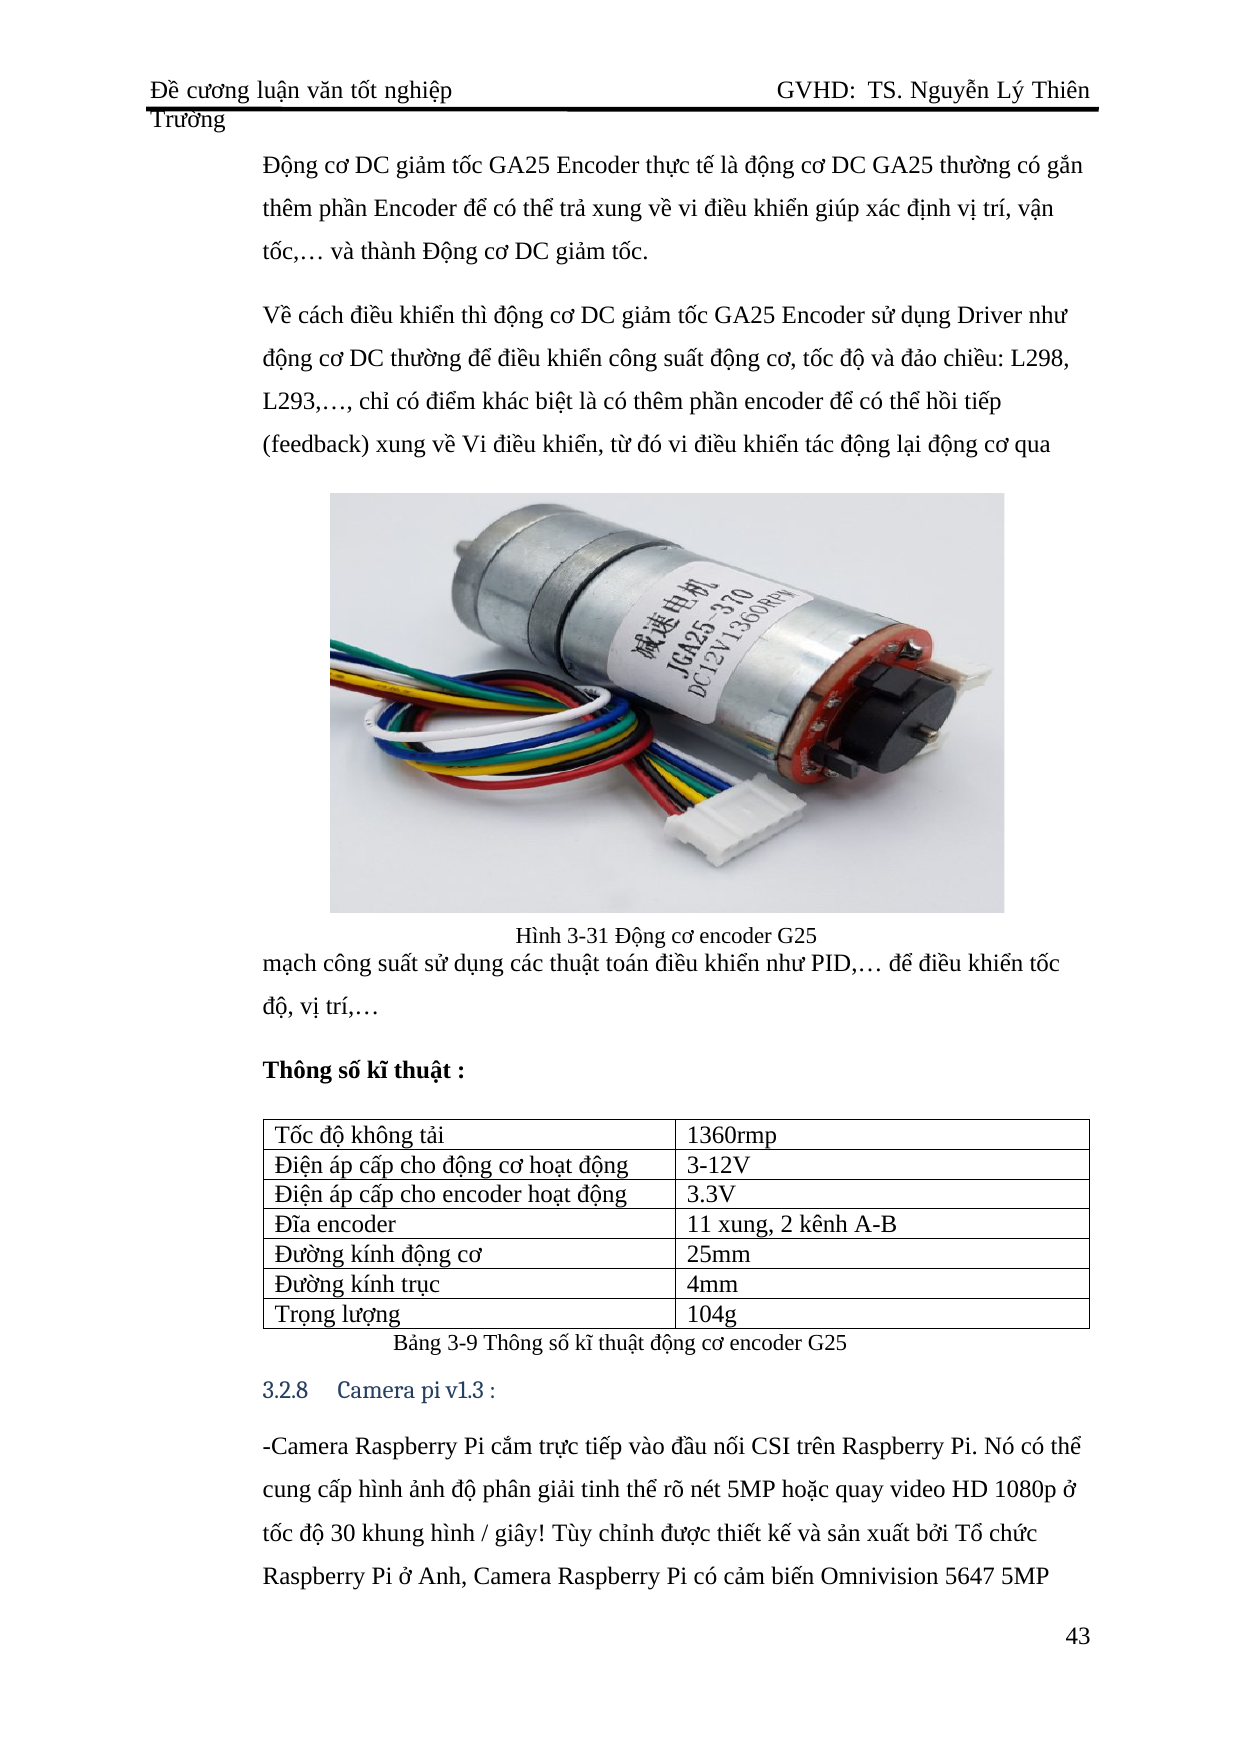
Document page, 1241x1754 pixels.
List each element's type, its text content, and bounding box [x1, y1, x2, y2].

table_cell 11 xung, 2 kênh A-B [676, 1209, 1089, 1238]
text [262, 1431, 1090, 1589]
table_cell 104g [676, 1299, 1089, 1327]
table_cell Đường kính động cơ [264, 1239, 675, 1268]
table_cell 3.3V [676, 1180, 1089, 1208]
table_cell Đĩa encoder [264, 1209, 675, 1238]
table_cell Trọng lượng [264, 1299, 675, 1327]
table_header Tốc độ không tải [264, 1120, 675, 1149]
picture [327, 493, 1005, 913]
table_cell 25mm [676, 1239, 1089, 1268]
table_cell Điện áp cấp cho động cơ hoạt động [264, 1150, 675, 1178]
text Thông số kĩ thuật : [262, 1055, 1090, 1084]
table_cell 3-12V [676, 1150, 1089, 1178]
table_cell 4mm [676, 1269, 1089, 1298]
subtitle Camera pi v1.3 : [262, 1376, 1090, 1404]
table_cell Điện áp cấp cho encoder hoạt động [264, 1180, 675, 1208]
table_header 1360rmp [676, 1120, 1089, 1149]
table_cell Đường kính trục [264, 1269, 675, 1298]
text Động cơ DC giảm tốc GA25 Encoder thực tế là động cơ DC GA25 thường có gắn thêm phần Encoder để có thể trả xung về vi điều khiển giúp xác định vị trí, vận tốc,… và thành Động cơ DC giảm tốc. [262, 150, 1090, 265]
